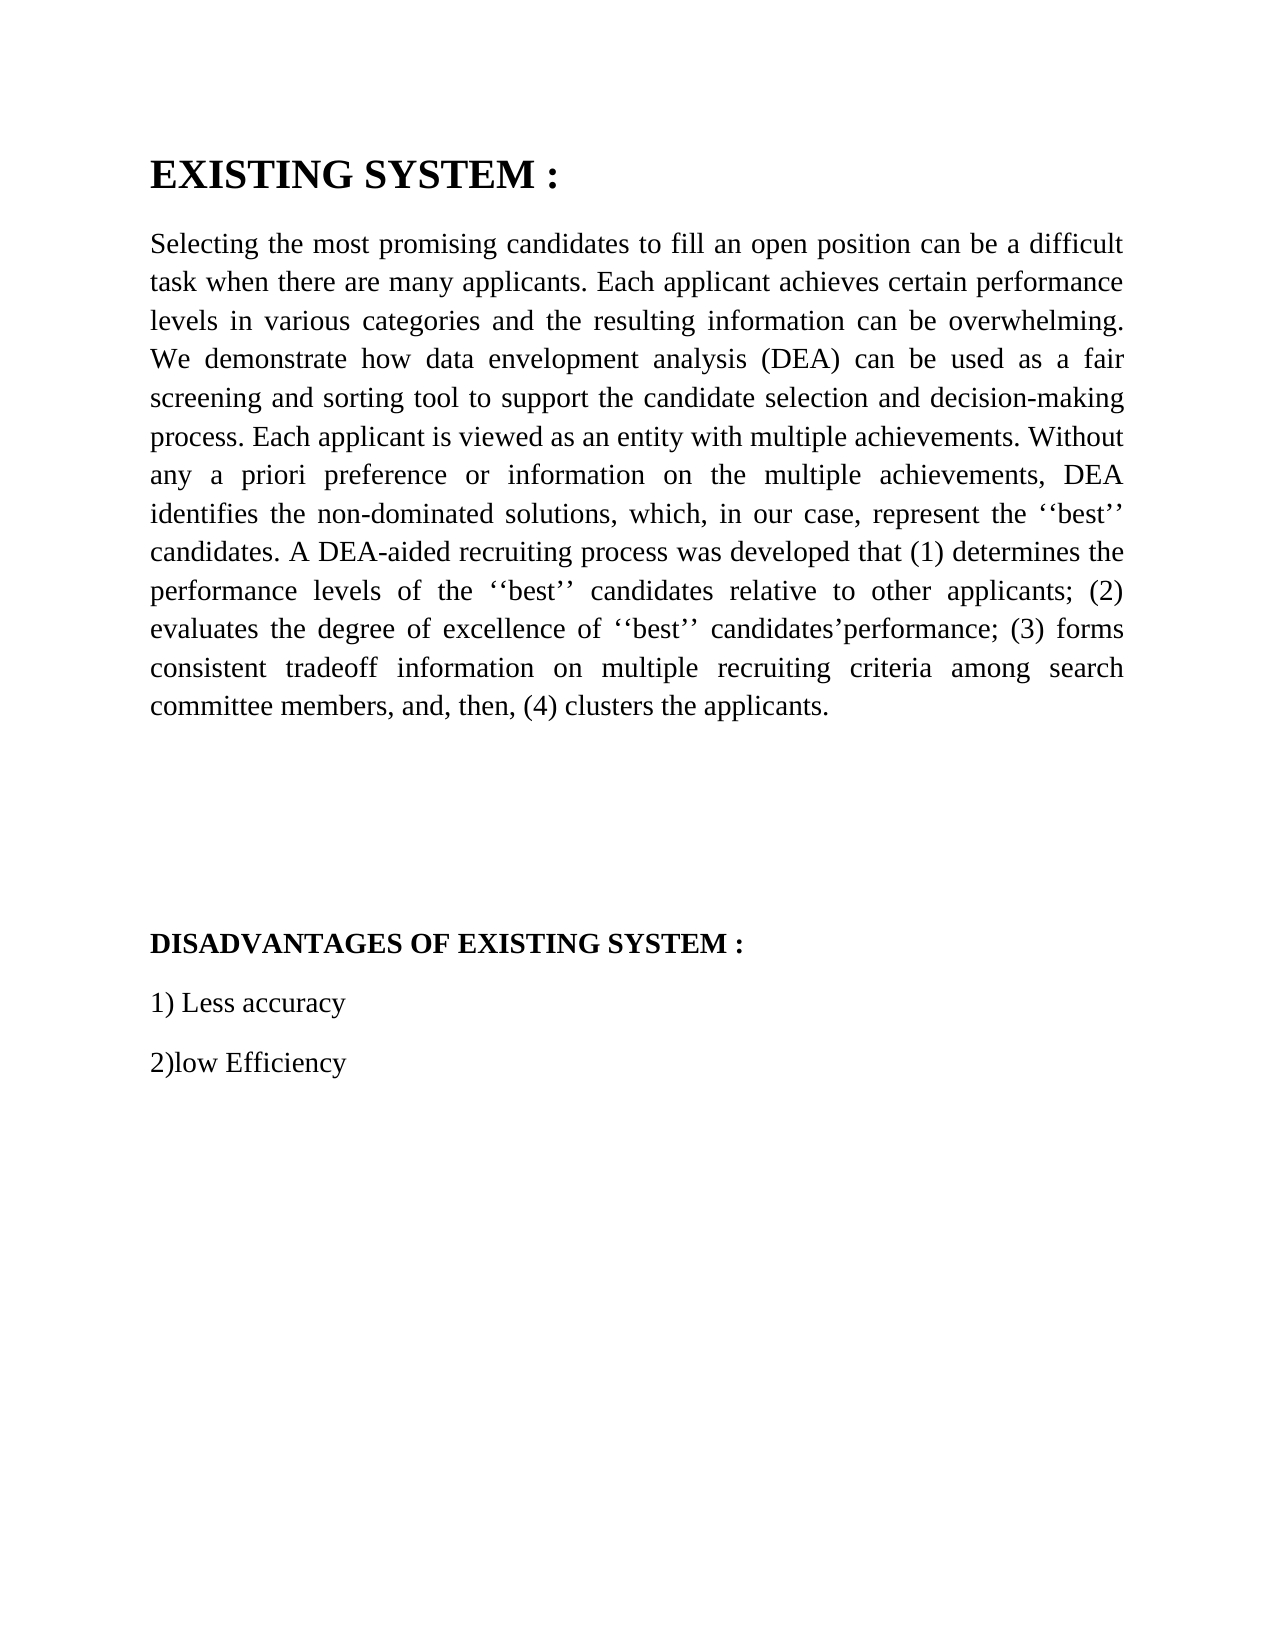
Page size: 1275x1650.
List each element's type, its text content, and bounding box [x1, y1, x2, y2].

text 2)low Efficiency [150, 1045, 1125, 1078]
text Selecting the most promising candidates to fill an open position can be a difficult task when there are many applicants. Each applicant achieves certain performance levels in various categories and the resulting information can be overwhelming. We demonstrate how data envelopment analysis (DEA) can be used as a fair screening and sorting tool to support the candidate selection and decision-making process. Each applicant is viewed as an entity with multiple achievements. Without any a priori preference or information on the multiple achievements, DEA identifies the non-dominated solutions, which, in our case, represent the ‘‘best’’ candidates. A DEA-aided recruiting process was developed that (1) determines the performance levels of the ‘‘best’’ candidates relative to other applicants; (2) evaluates the degree of excellence of ‘‘best’’ candidates’performance; (3) forms consistent tradeoff information on multiple recruiting criteria among search committee members, and, then, (4) clusters the applicants. [150, 226, 1125, 722]
text EXISTING SYSTEM : [150, 150, 1125, 198]
text DISADVANTAGES OF EXISTING SYSTEM : [150, 926, 1125, 959]
text 1) Less accuracy [150, 985, 1125, 1019]
